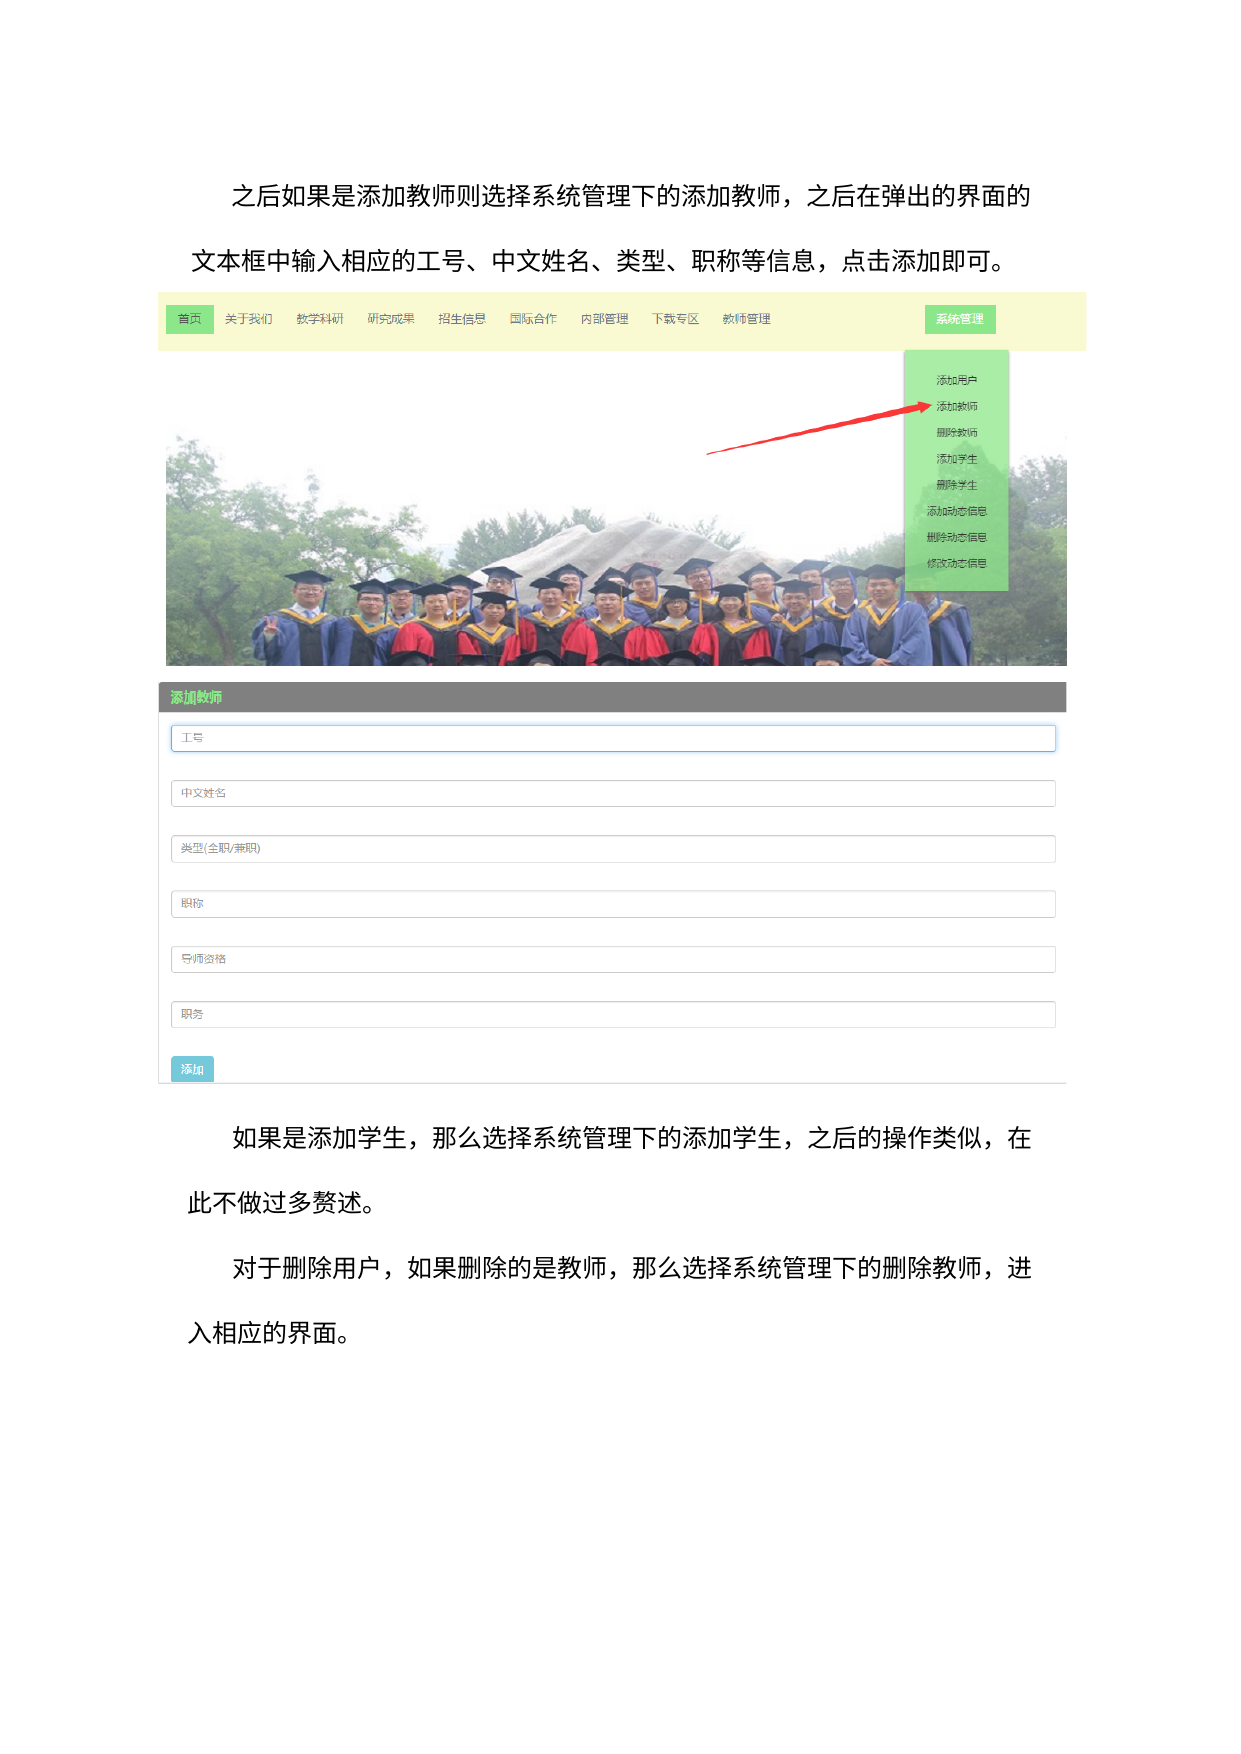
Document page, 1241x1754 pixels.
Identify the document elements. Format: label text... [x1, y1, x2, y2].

list 对于删除用户，如果删除的是教师，那么选择系统管理下的删除教师，进入相应的界面。 [187, 1234, 1053, 1364]
picture [158, 292, 1087, 666]
picture [158, 682, 1067, 1084]
list 之后如果是添加教师则选择系统管理下的添加教师，之后在弹出的界面的文本框中输入相应的工号、中文姓名、类型、职称等信息，点击添加即可。 [192, 162, 1053, 292]
list 如果是添加学生，那么选择系统管理下的添加学生，之后的操作类似，在此不做过多赘述。 [187, 1104, 1053, 1234]
